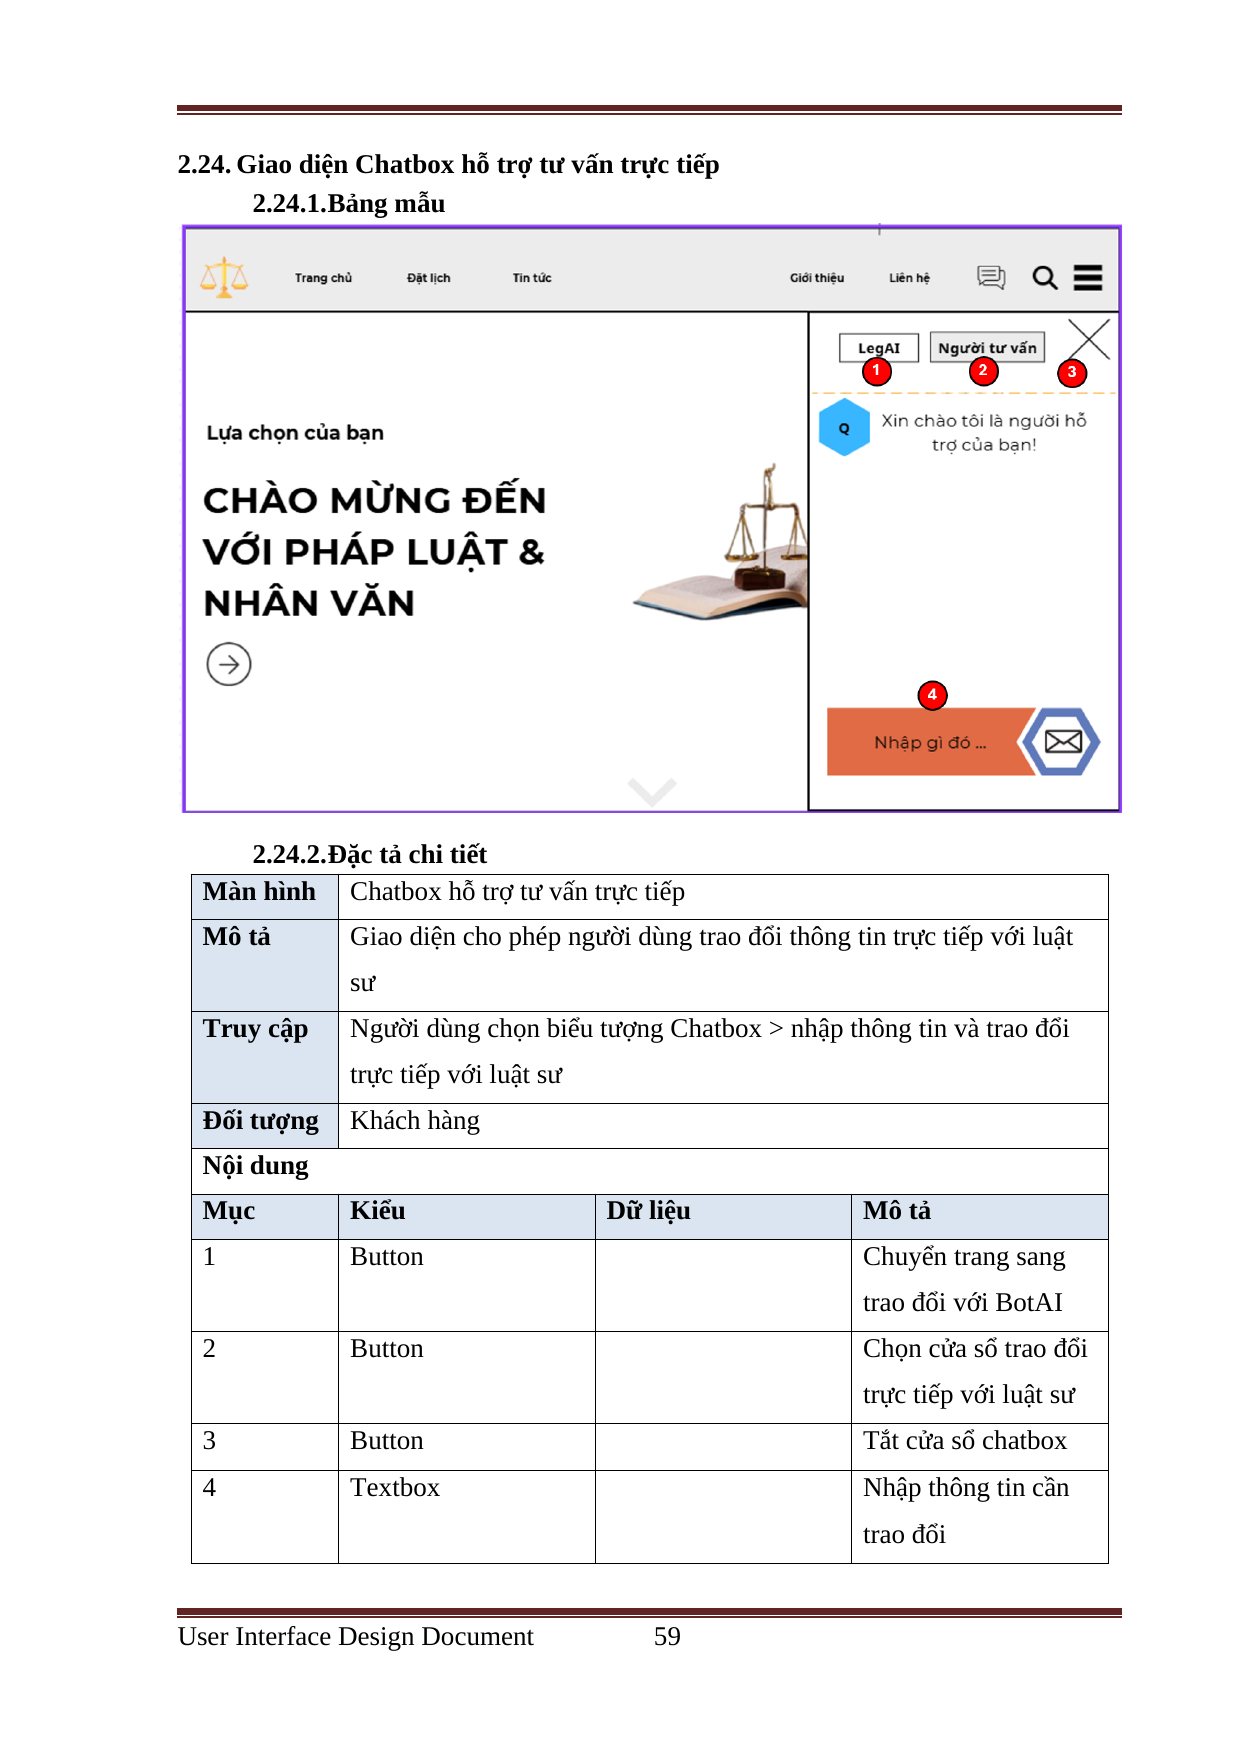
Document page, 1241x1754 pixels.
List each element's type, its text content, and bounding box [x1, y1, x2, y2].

table_cell Mô tả [192, 920, 338, 1011]
table_cell 1 [192, 1240, 338, 1331]
table_cell [596, 1332, 851, 1423]
table_cell [596, 1471, 851, 1562]
table_cell [596, 1240, 851, 1331]
picture [177, 223, 1123, 813]
table_cell Button [339, 1424, 595, 1470]
table_cell Tắt cửa sổ chatbox [852, 1424, 1108, 1470]
table_cell Chuyển trang sang trao đổi với BotAI [852, 1240, 1108, 1331]
subtitle Bảng mẫu [252, 188, 1122, 219]
table_cell Nội dung [192, 1149, 1108, 1193]
table_cell Khách hàng [339, 1104, 1108, 1148]
table_cell 3 [192, 1424, 338, 1470]
table_cell 4 [192, 1471, 338, 1562]
table_header Chatbox hỗ trợ tư vấn trực tiếp [339, 875, 1108, 919]
table_cell Đối tượng [192, 1104, 338, 1148]
table_cell Mô tả [852, 1195, 1108, 1239]
table_cell Người dùng chọn biểu tượng Chatbox > nhập thông tin và trao đổi trực tiếp với luật sư [339, 1012, 1108, 1103]
table_cell Nhập thông tin cần trao đổi [852, 1471, 1108, 1562]
table_cell Textbox [339, 1471, 595, 1562]
table_cell Giao diện cho phép người dùng trao đổi thông tin trực tiếp với luật sư [339, 920, 1108, 1011]
table_cell Mục [192, 1195, 338, 1239]
table_header Màn hình [192, 875, 338, 919]
subtitle Giao diện Chatbox hỗ trợ tư vấn trực tiếp [177, 148, 1122, 179]
table_cell 2 [192, 1332, 338, 1423]
table_cell [596, 1424, 851, 1470]
table_cell Chọn cửa sổ trao đổi trực tiếp với luật sư [852, 1332, 1108, 1423]
table_cell Dữ liệu [596, 1195, 851, 1239]
table_cell Button [339, 1332, 595, 1423]
table_cell Button [339, 1240, 595, 1331]
subtitle Đặc tả chi tiết [252, 838, 1122, 869]
table_cell Truy cập [192, 1012, 338, 1103]
table_cell Kiểu [339, 1195, 595, 1239]
